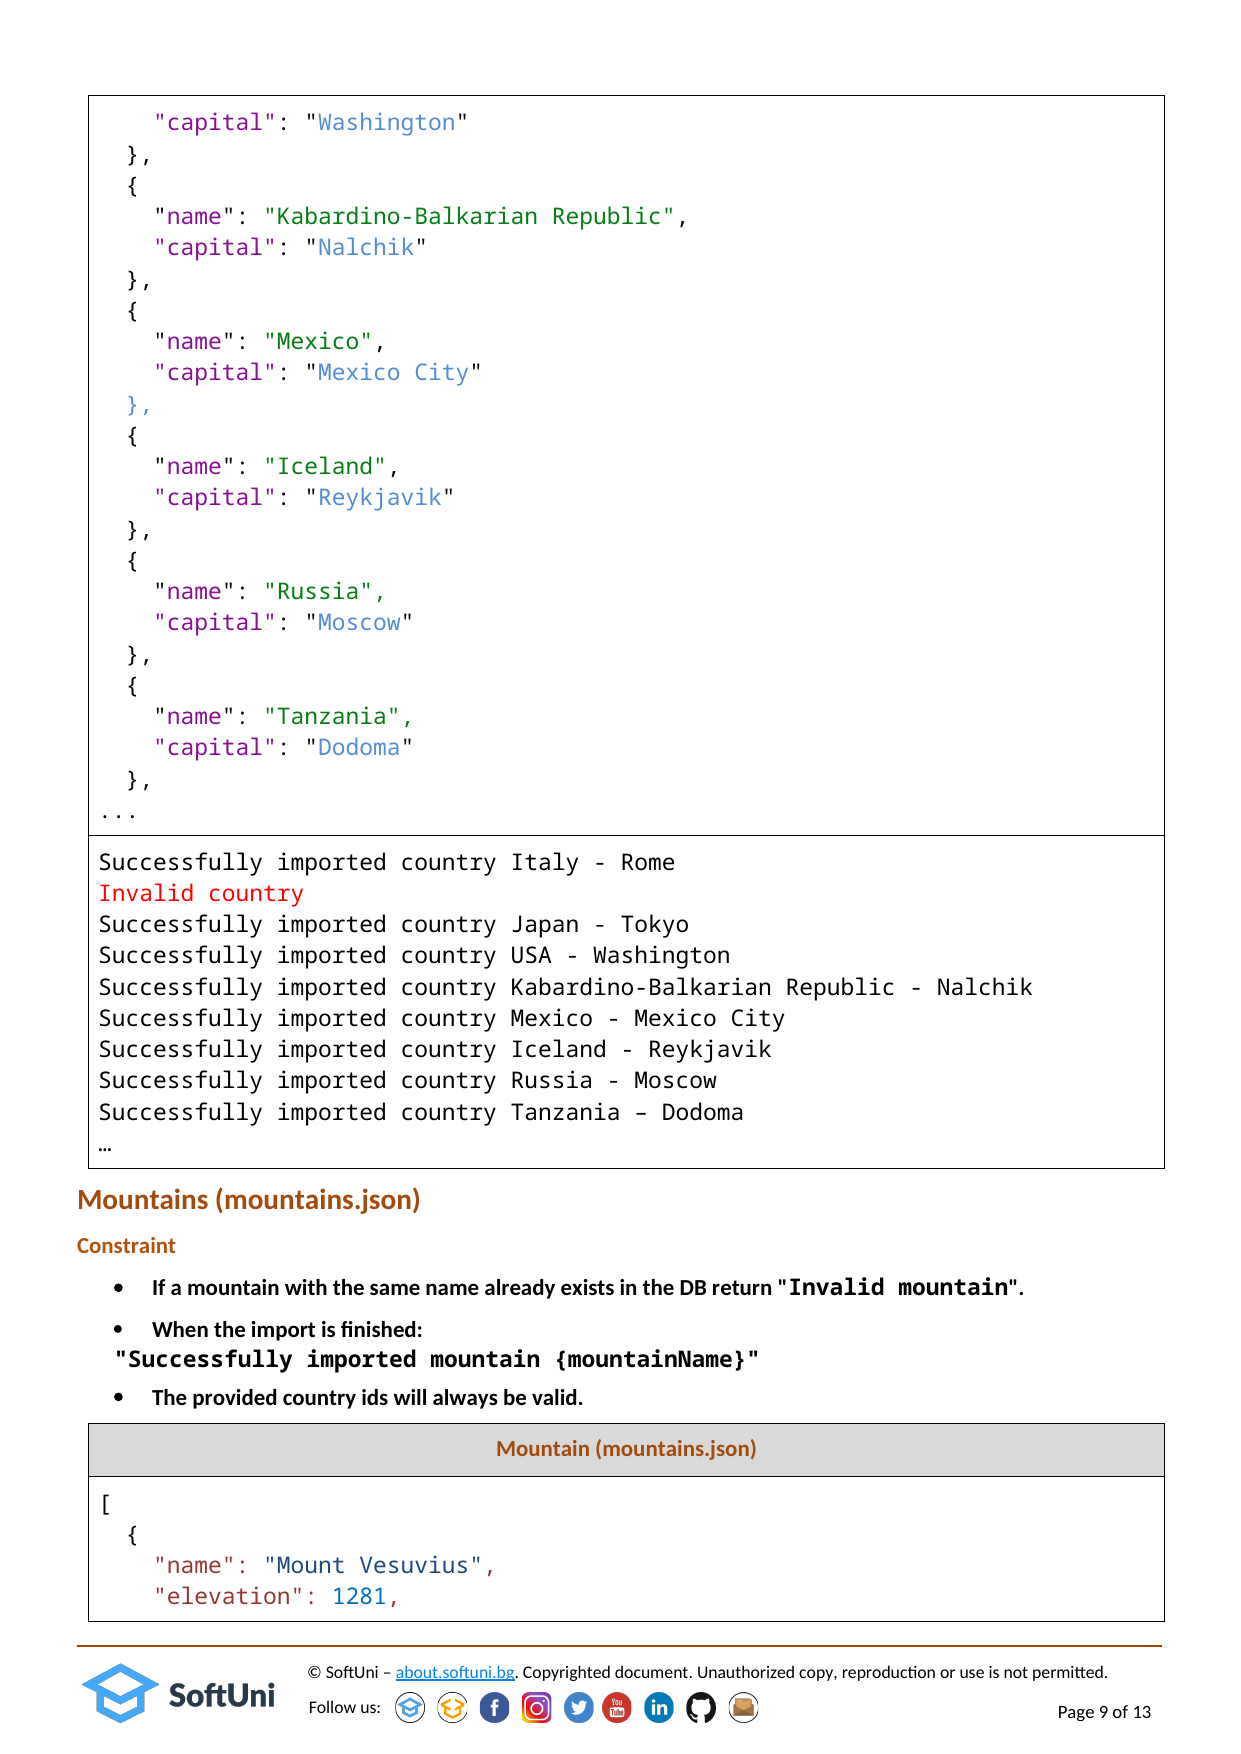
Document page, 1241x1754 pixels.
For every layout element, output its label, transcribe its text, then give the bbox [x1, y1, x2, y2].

list If a mountain with the same name already exists in the DB return "Invalid mountain". [114, 1271, 1163, 1302]
picture [75, 1658, 281, 1729]
picture [479, 1692, 510, 1723]
picture [602, 1692, 632, 1723]
picture [564, 1692, 594, 1723]
picture [644, 1714, 653, 1723]
table_header Mountain (mountains.json) [89, 1424, 1164, 1476]
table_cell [89, 1477, 1164, 1621]
subtitle Mountains (mountains.json) [77, 1181, 1163, 1217]
picture [437, 1692, 468, 1723]
picture [644, 1692, 653, 1701]
picture [665, 1692, 674, 1701]
picture [522, 1692, 552, 1723]
table_cell Successfully imported country Italy - Rome Invalid country Successfully imported country Japan - Tokyo Successfully imported country USA - Washington Successfully imported country Kabardino-Balkarian Republic - Nalchik Successfully imported country Mexico - Mexico City Successfully imported country Iceland - Reykjavik Successfully imported country Russia - Moscow Successfully imported country Tanzania – Dodoma … [89, 836, 1164, 1168]
picture [395, 1692, 425, 1723]
text "Successfully imported mountain {mountainName}" [114, 1343, 1163, 1374]
picture [728, 1692, 759, 1723]
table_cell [89, 96, 1164, 835]
list The provided country ids will always be valid. [114, 1383, 1163, 1411]
picture [665, 1714, 674, 1723]
picture [658, 1705, 667, 1714]
subtitle Constraint [77, 1231, 1163, 1259]
picture [686, 1692, 716, 1723]
list When the import is finished: [114, 1315, 1163, 1343]
